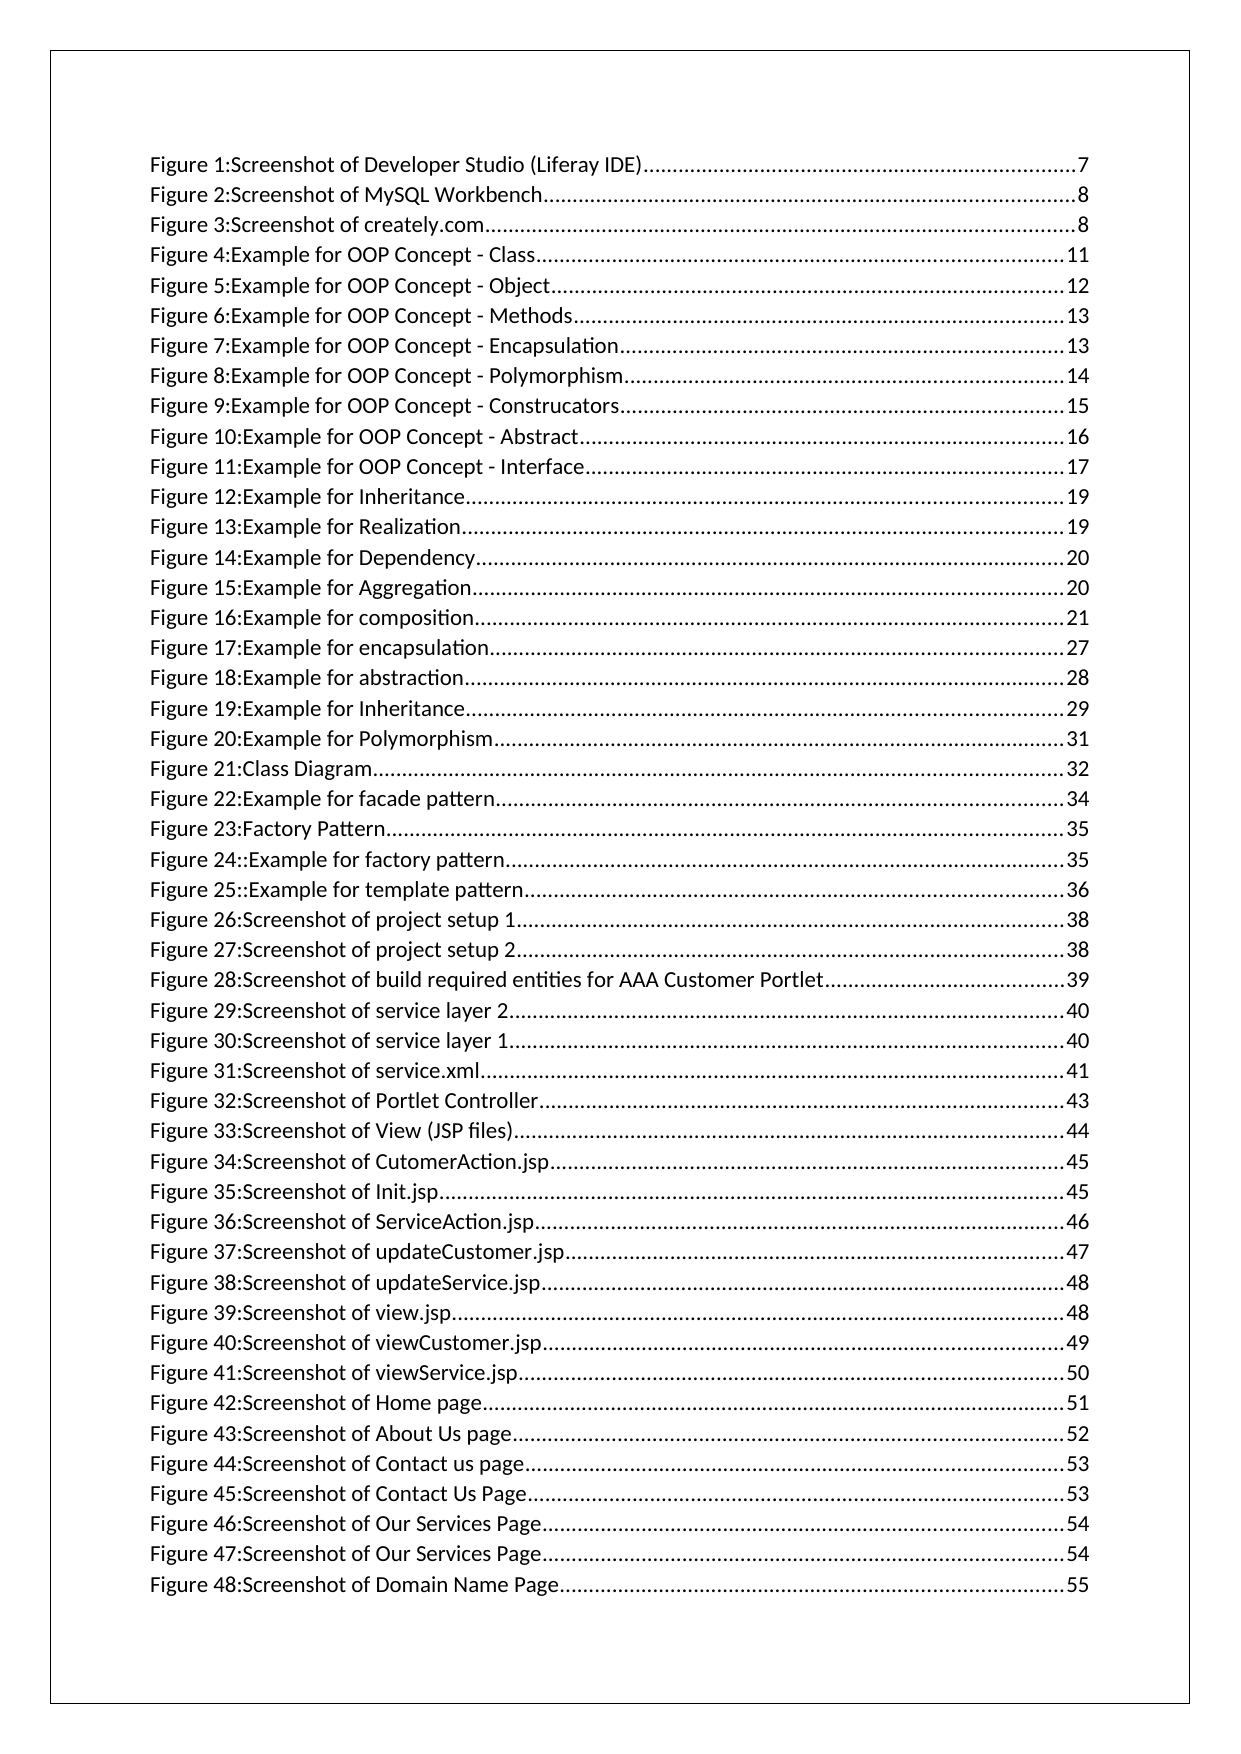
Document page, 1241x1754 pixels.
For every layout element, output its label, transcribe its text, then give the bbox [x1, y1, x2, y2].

text Figure 29:Screenshot of service layer 2 40 [150, 996, 1090, 1024]
text Figure 8:Example for OOP Concept - Polymorphism 14 [150, 361, 1090, 389]
text Figure 23:Factory Pattern 35 [150, 814, 1090, 843]
text Figure 1:Screenshot of Developer Studio (Liferay IDE) 7 [150, 150, 1090, 178]
text Figure 31:Screenshot of service.xml 41 [150, 1056, 1090, 1084]
text Figure 13:Example for Realization 19 [150, 512, 1090, 541]
text Figure 47:Screenshot of Our Services Page 54 [150, 1539, 1090, 1568]
text Figure 30:Screenshot of service layer 1 40 [150, 1026, 1090, 1054]
text Figure 43:Screenshot of About Us page 52 [150, 1419, 1090, 1447]
text Figure 5:Example for OOP Concept - Object 12 [150, 271, 1090, 299]
text Figure 26:Screenshot of project setup 1 38 [150, 905, 1090, 933]
text Figure 21:Class Diagram 32 [150, 754, 1090, 782]
text Figure 27:Screenshot of project setup 2 38 [150, 935, 1090, 963]
text Figure 39:Screenshot of view.jsp 48 [150, 1298, 1090, 1326]
text Figure 9:Example for OOP Concept - Construcators 15 [150, 392, 1090, 420]
text Figure 11:Example for OOP Concept - Interface 17 [150, 452, 1090, 480]
text Figure 7:Example for OOP Concept - Encapsulation 13 [150, 331, 1090, 359]
text Figure 22:Example for facade pattern 34 [150, 784, 1090, 812]
text Figure 15:Example for Aggregation 20 [150, 573, 1090, 601]
text Figure 3:Screenshot of creately.com 8 [150, 210, 1090, 238]
text Figure 32:Screenshot of Portlet Controller 43 [150, 1086, 1090, 1114]
text Figure 6:Example for OOP Concept - Methods 13 [150, 301, 1090, 329]
text Figure 37:Screenshot of updateCustomer.jsp 47 [150, 1237, 1090, 1266]
text Figure 10:Example for OOP Concept - Abstract 16 [150, 422, 1090, 450]
text Figure 40:Screenshot of viewCustomer.jsp 49 [150, 1328, 1090, 1356]
text Figure 42:Screenshot of Home page 51 [150, 1388, 1090, 1417]
text Figure 24::Example for factory pattern 35 [150, 845, 1090, 873]
text Figure 4:Example for OOP Concept - Class 11 [150, 241, 1090, 269]
text Figure 14:Example for Dependency 20 [150, 543, 1090, 571]
text Figure 2:Screenshot of MySQL Workbench 8 [150, 180, 1090, 208]
text Figure 41:Screenshot of viewService.jsp 50 [150, 1358, 1090, 1386]
text Figure 34:Screenshot of CutomerAction.jsp 45 [150, 1147, 1090, 1175]
text Figure 20:Example for Polymorphism 31 [150, 724, 1090, 752]
text Figure 18:Example for abstraction 28 [150, 663, 1090, 692]
text Figure 38:Screenshot of updateService.jsp 48 [150, 1268, 1090, 1296]
text Figure 19:Example for Inheritance 29 [150, 694, 1090, 722]
text Figure 17:Example for encapsulation 27 [150, 633, 1090, 661]
text Figure 33:Screenshot of View (JSP files) 44 [150, 1117, 1090, 1145]
text Figure 35:Screenshot of Init.jsp 45 [150, 1177, 1090, 1205]
text Figure 16:Example for composition 21 [150, 603, 1090, 631]
text Figure 48:Screenshot of Domain Name Page 55 [150, 1570, 1090, 1598]
text Figure 12:Example for Inheritance 19 [150, 482, 1090, 510]
text Figure 28:Screenshot of build required entities for AAA Customer Portlet 39 [150, 966, 1090, 994]
text Figure 46:Screenshot of Our Services Page 54 [150, 1509, 1090, 1537]
text Figure 36:Screenshot of ServiceAction.jsp 46 [150, 1207, 1090, 1235]
text Figure 25::Example for template pattern 36 [150, 875, 1090, 903]
text Figure 44:Screenshot of Contact us page 53 [150, 1449, 1090, 1477]
text Figure 45:Screenshot of Contact Us Page 53 [150, 1479, 1090, 1507]
